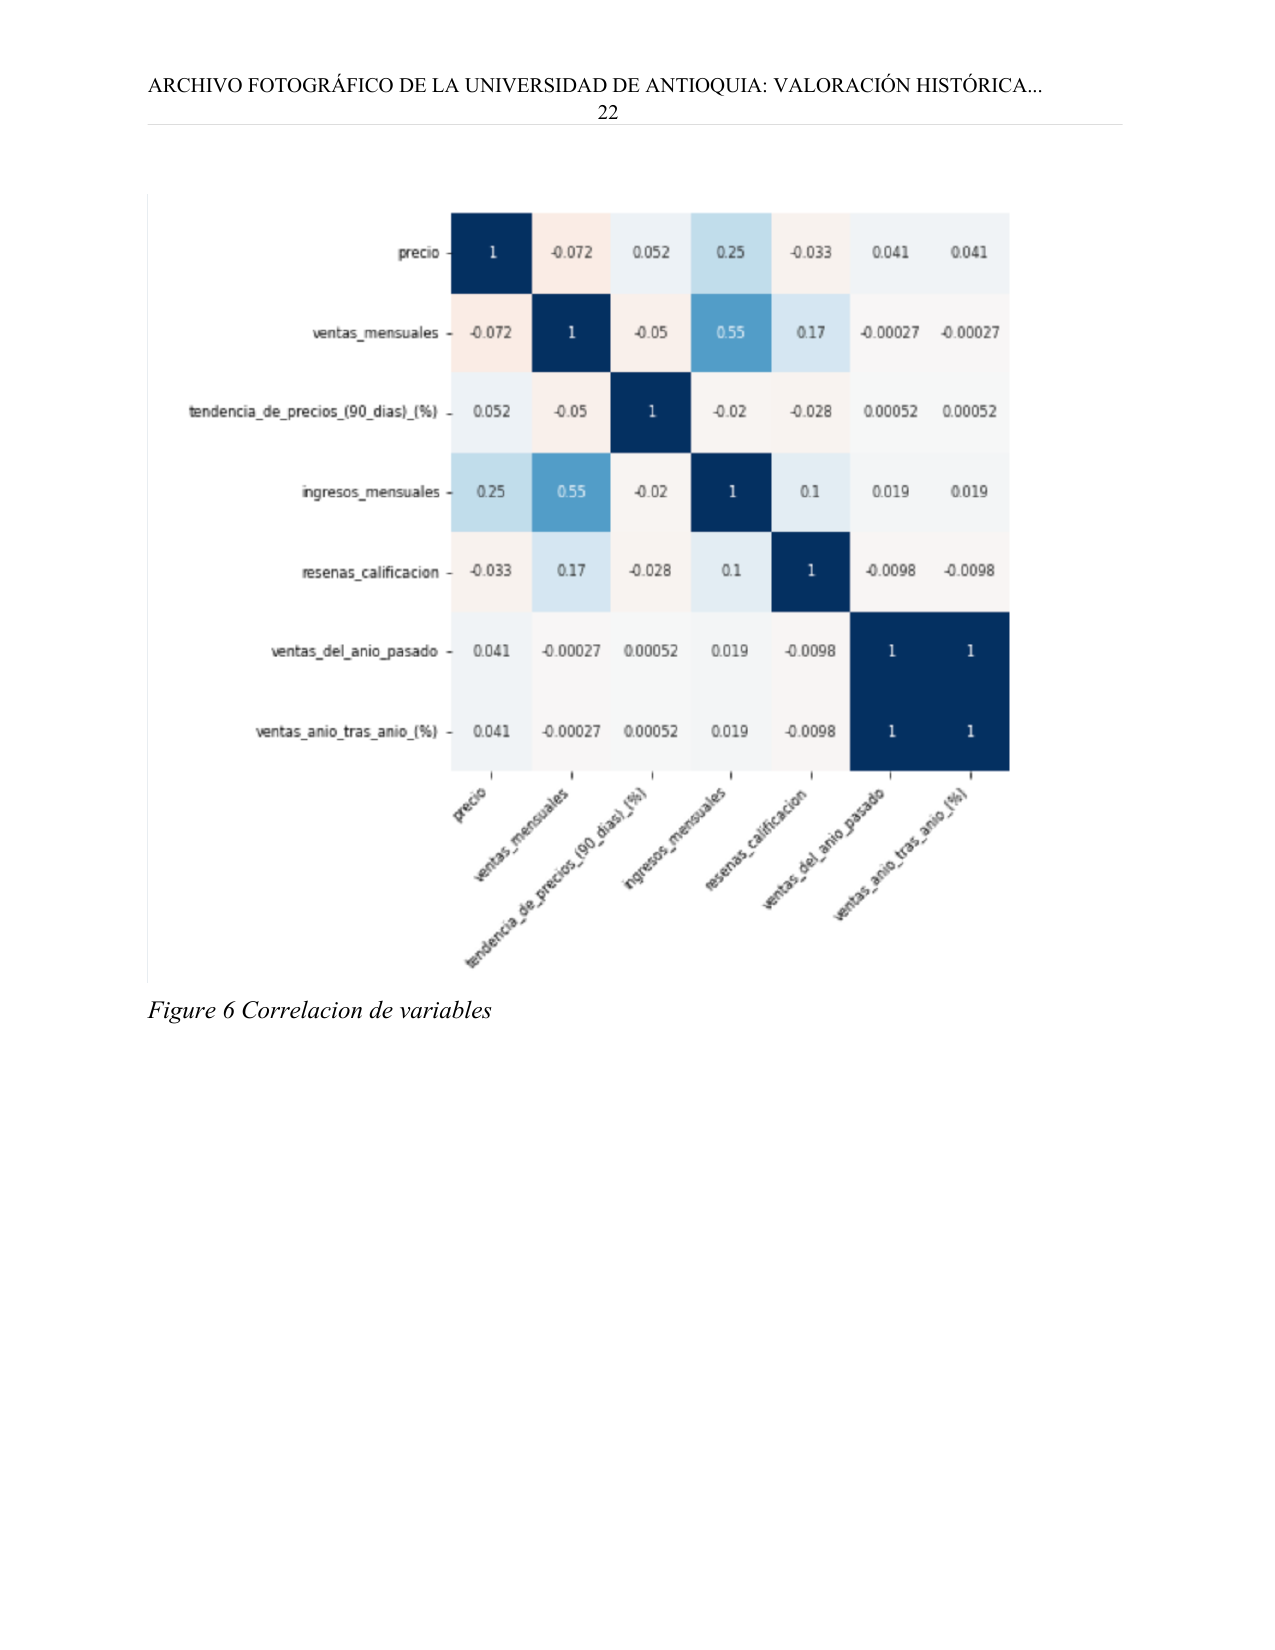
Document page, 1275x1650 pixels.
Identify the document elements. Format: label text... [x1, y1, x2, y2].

picture [147, 194, 1128, 983]
text Figure 6 Correlacion de variables [148, 996, 1127, 1024]
